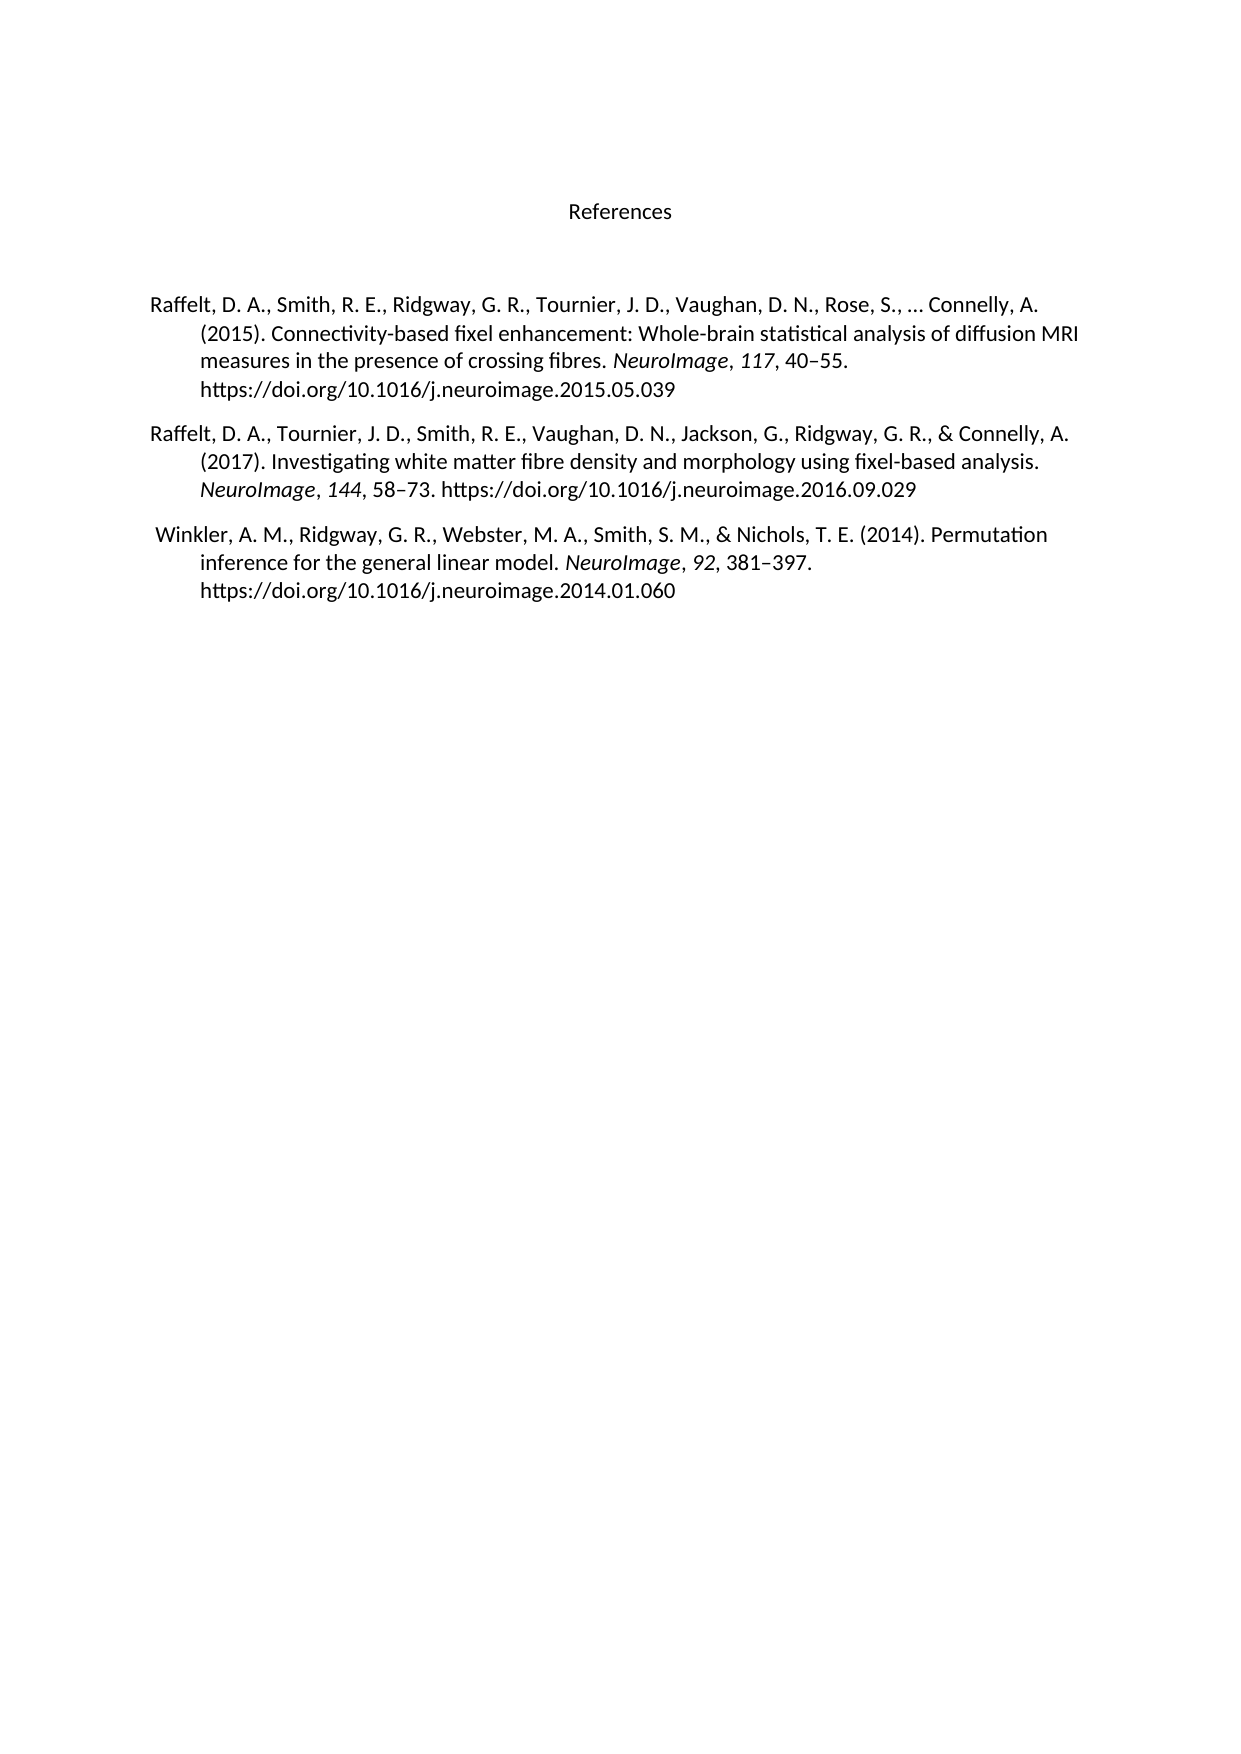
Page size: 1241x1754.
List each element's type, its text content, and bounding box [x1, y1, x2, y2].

text Raffelt, D. A., Tournier, J. D., Smith, R. E., Vaughan, D. N., Jackson, G., Ridgway, G. R., & Connelly, A. (2017). Investigating white matter fibre density and morphology using fixel-based analysis. NeuroImage, 144, 58–73. https://doi.org/10.1016/j.neuroimage.2016.09.029 [150, 419, 1090, 503]
text References [150, 197, 1090, 225]
text Winkler, A. M., Ridgway, G. R., Webster, M. A., Smith, S. M., & Nichols, T. E. (2014). Permutation inference for the general linear model. NeuroImage, 92, 381–397. https://doi.org/10.1016/j.neuroimage.2014.01.060 [150, 520, 1090, 604]
text Raffelt, D. A., Smith, R. E., Ridgway, G. R., Tournier, J. D., Vaughan, D. N., Rose, S., … Connelly, A. (2015). Connectivity-based fixel enhancement: Whole-brain statistical analysis of diffusion MRI measures in the presence of crossing fibres. NeuroImage, 117, 40–55. https://doi.org/10.1016/j.neuroimage.2015.05.039 [150, 291, 1090, 403]
